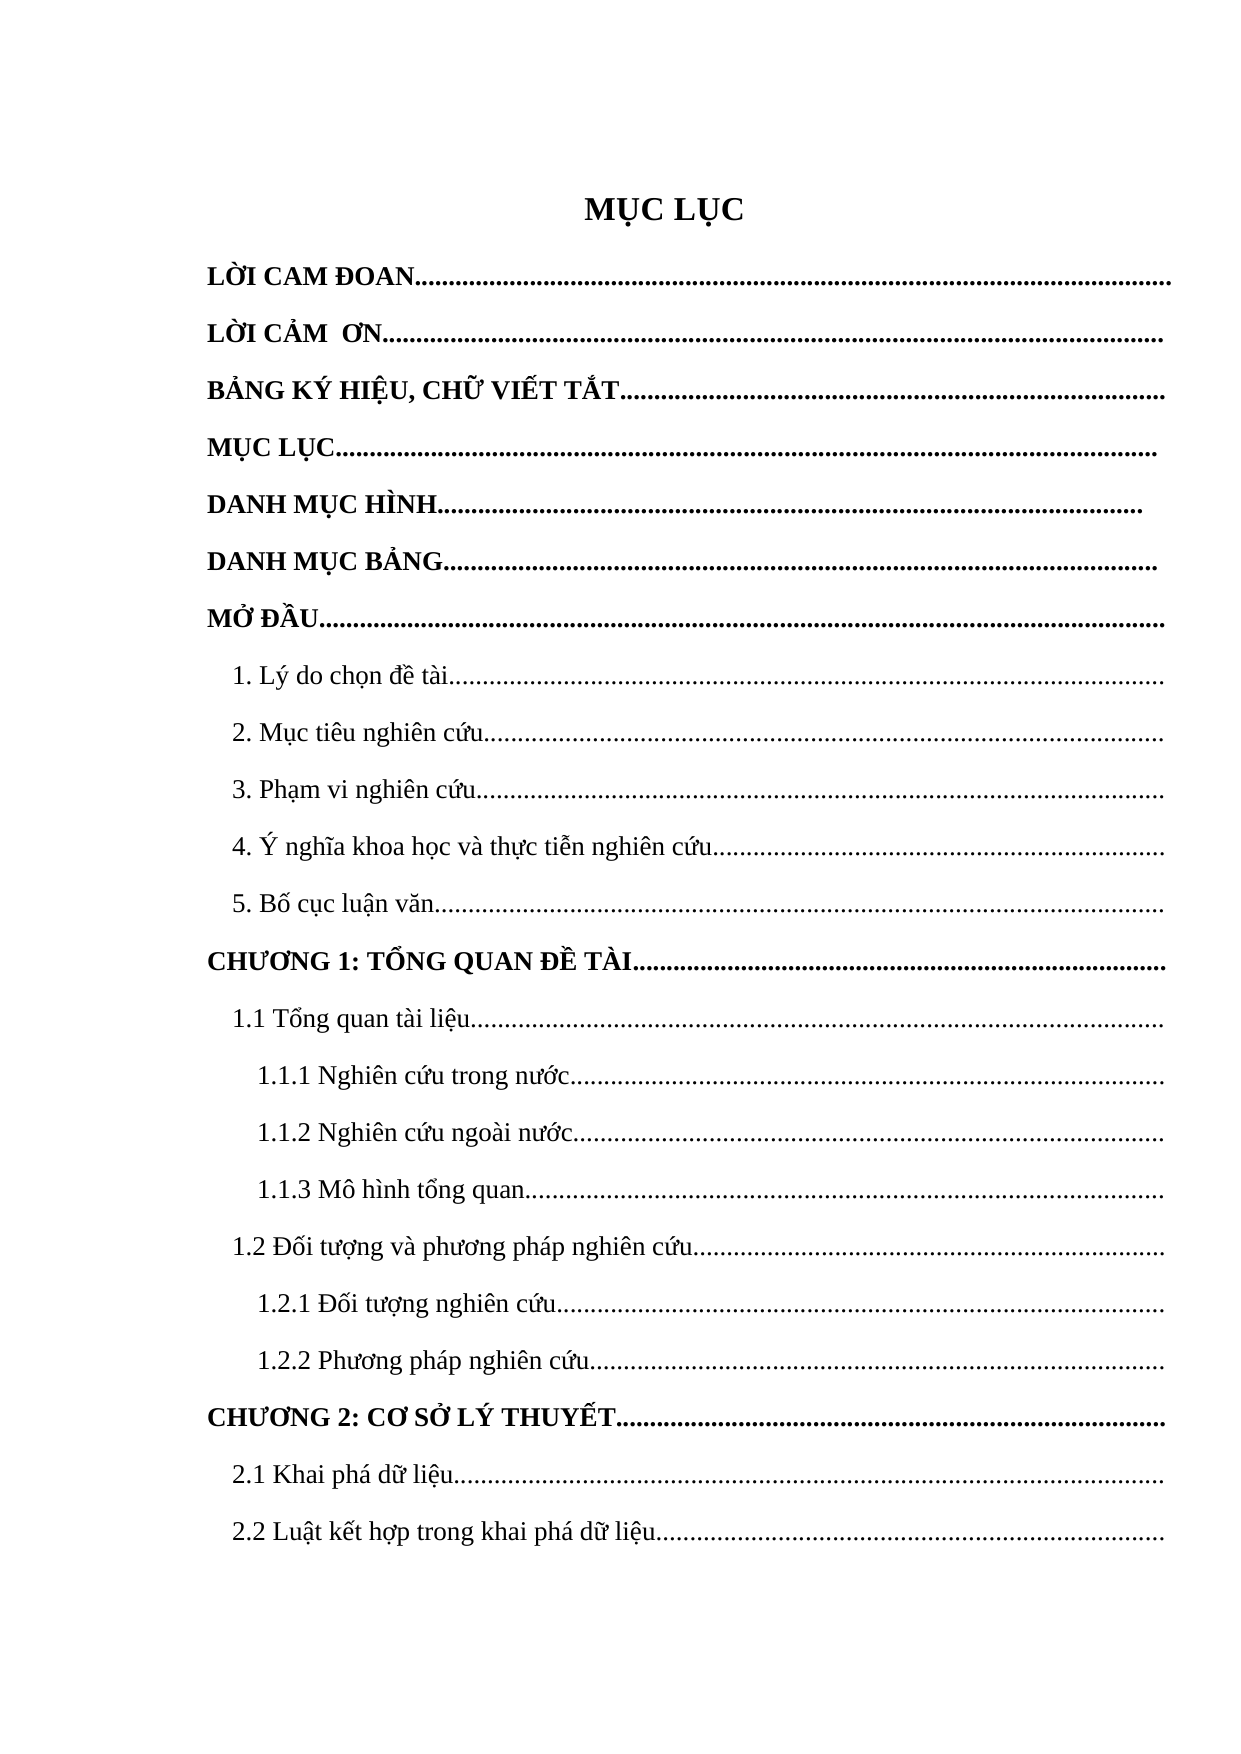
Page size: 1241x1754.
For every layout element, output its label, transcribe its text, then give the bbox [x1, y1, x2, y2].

text 1.1 Tổng quan tài liệu 4 [232, 1002, 1122, 1033]
text 1.1.2 Nghiên cứu ngoài nước 4 [257, 1116, 1122, 1147]
text LỜI CẢM ƠN ii [207, 317, 1122, 348]
text 4. Ý nghĩa khoa học và thực tiễn nghiên cứu 2 [232, 831, 1122, 862]
text 1.2.2 Phương pháp nghiên cứu 6 [257, 1344, 1122, 1375]
text 5. Bố cục luận văn 3 [232, 888, 1122, 919]
text 1.2 Đối tượng và phương pháp nghiên cứu 6 [232, 1230, 1122, 1261]
text 1.2.1 Đối tượng nghiên cứu 6 [257, 1287, 1122, 1318]
text CHƯƠNG 2: CƠ SỞ LÝ THUYẾT 7 [207, 1401, 1122, 1432]
text LỜI CAM ĐOAN i [207, 260, 1122, 291]
text 3. Phạm vi nghiên cứu 2 [232, 773, 1122, 804]
text BẢNG KÝ HIỆU, CHỮ VIẾT TẮT v [207, 374, 1122, 405]
text 1.1.3 Mô hình tổng quan 4 [257, 1173, 1122, 1204]
text 2.2 Luật kết hợp trong khai phá dữ liệu 8 [232, 1516, 1122, 1547]
text 2. Mục tiêu nghiên cứu 2 [232, 716, 1122, 747]
text MỞ ĐẦU 1 [207, 602, 1122, 633]
text 2.1 Khai phá dữ liệu 7 [232, 1458, 1122, 1489]
subtitle MỤC LỤC [207, 190, 1122, 228]
text 1. Lý do chọn đề tài 1 [232, 659, 1122, 690]
text 1.1.1 Nghiên cứu trong nước 4 [257, 1059, 1122, 1090]
text CHƯƠNG 1: TỔNG QUAN ĐỀ TÀI 4 [207, 945, 1122, 976]
text DANH MỤC BẢNG xi [207, 545, 1122, 576]
text MỤC LỤC vi [207, 431, 1122, 462]
text DANH MỤC HÌNH viii [207, 488, 1122, 519]
